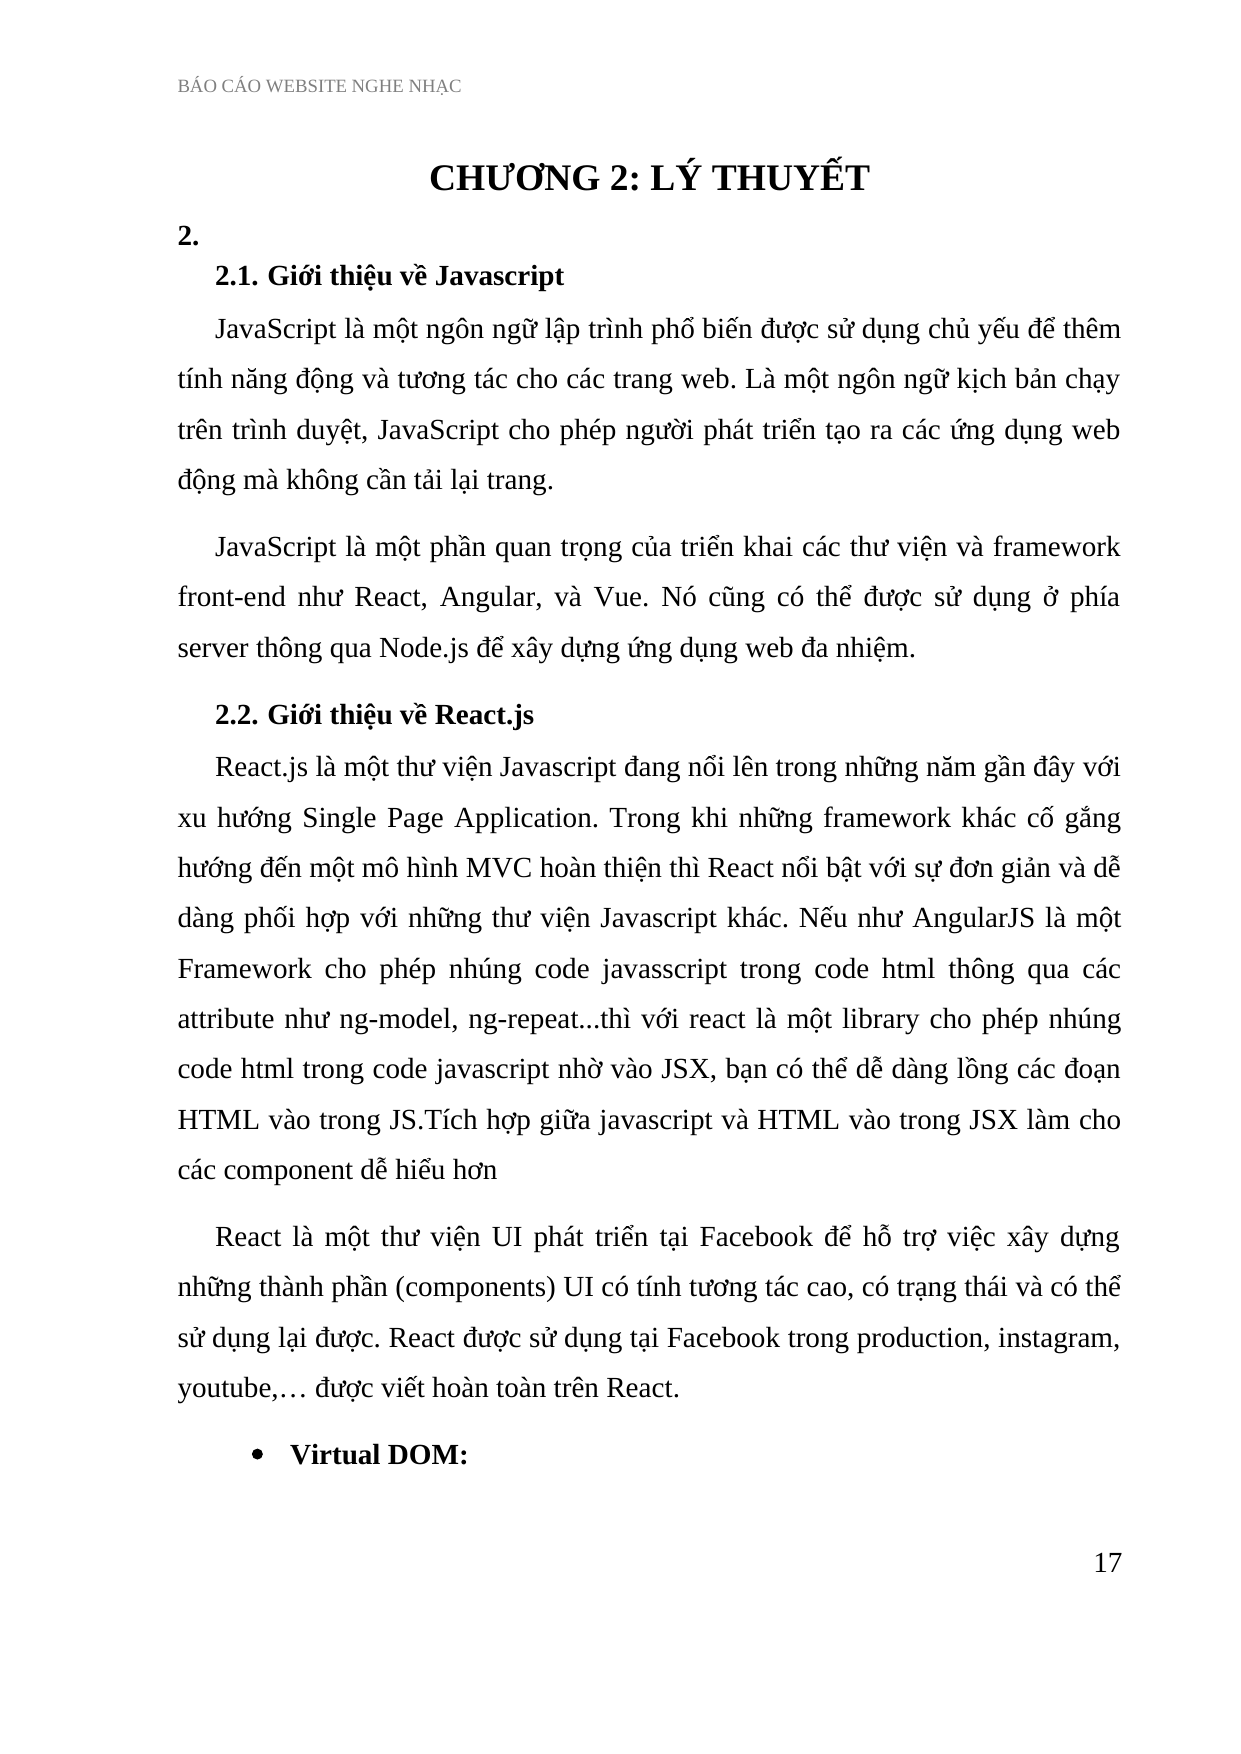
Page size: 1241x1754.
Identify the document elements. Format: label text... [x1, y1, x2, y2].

subtitle CHƯƠNG 2: LÝ THUYẾT [177, 155, 1122, 198]
list Virtual DOM: [252, 1437, 1122, 1471]
subtitle Giới thiệu về React.js [215, 697, 1122, 730]
text JavaScript là một ngôn ngữ lập trình phổ biến được sử dụng chủ yếu để thêm tính năng động và tương tác cho các trang web. Là một ngôn ngữ kịch bản chạy trên trình duyệt, JavaScript cho phép người phát triển tạo ra các ứng dụng web động mà không cần tải lại trang. [177, 311, 1122, 496]
text React.js là một thư viện Javascript đang nổi lên trong những năm gần đây với xu hướng Single Page Application. Trong khi những framework khác cố gắng hướng đến một mô hình MVC hoàn thiện thì React nổi bật với sự đơn giản và dễ dàng phối hợp với những thư viện Javascript khác. Nếu như AngularJS là một Framework cho phép nhúng code javasscript trong code html thông qua các attribute như ng-model, ng-repeat...thì với react là một library cho phép nhúng code html trong code javascript nhờ vào JSX, bạn có thể dễ dàng lồng các đoạn HTML vào trong JS.Tích hợp giữa javascript và HTML vào trong JSX làm cho các component dễ hiểu hơn [177, 749, 1122, 1186]
subtitle Giới thiệu về Javascript [215, 258, 1122, 292]
text React là một thư viện UI phát triển tại Facebook để hỗ trợ việc xây dựng những thành phần (components) UI có tính tương tác cao, có trạng thái và có thể sử dụng lại được. React được sử dụng tại Facebook trong production, instagram, youtube,… được viết hoàn toàn trên React. [177, 1219, 1122, 1403]
text JavaScript là một phần quan trọng của triển khai các thư viện và framework front-end như React, Angular, và Vue. Nó cũng có thể được sử dụng ở phía server thông qua Node.js để xây dựng ứng dụng web đa nhiệm. [177, 529, 1122, 663]
